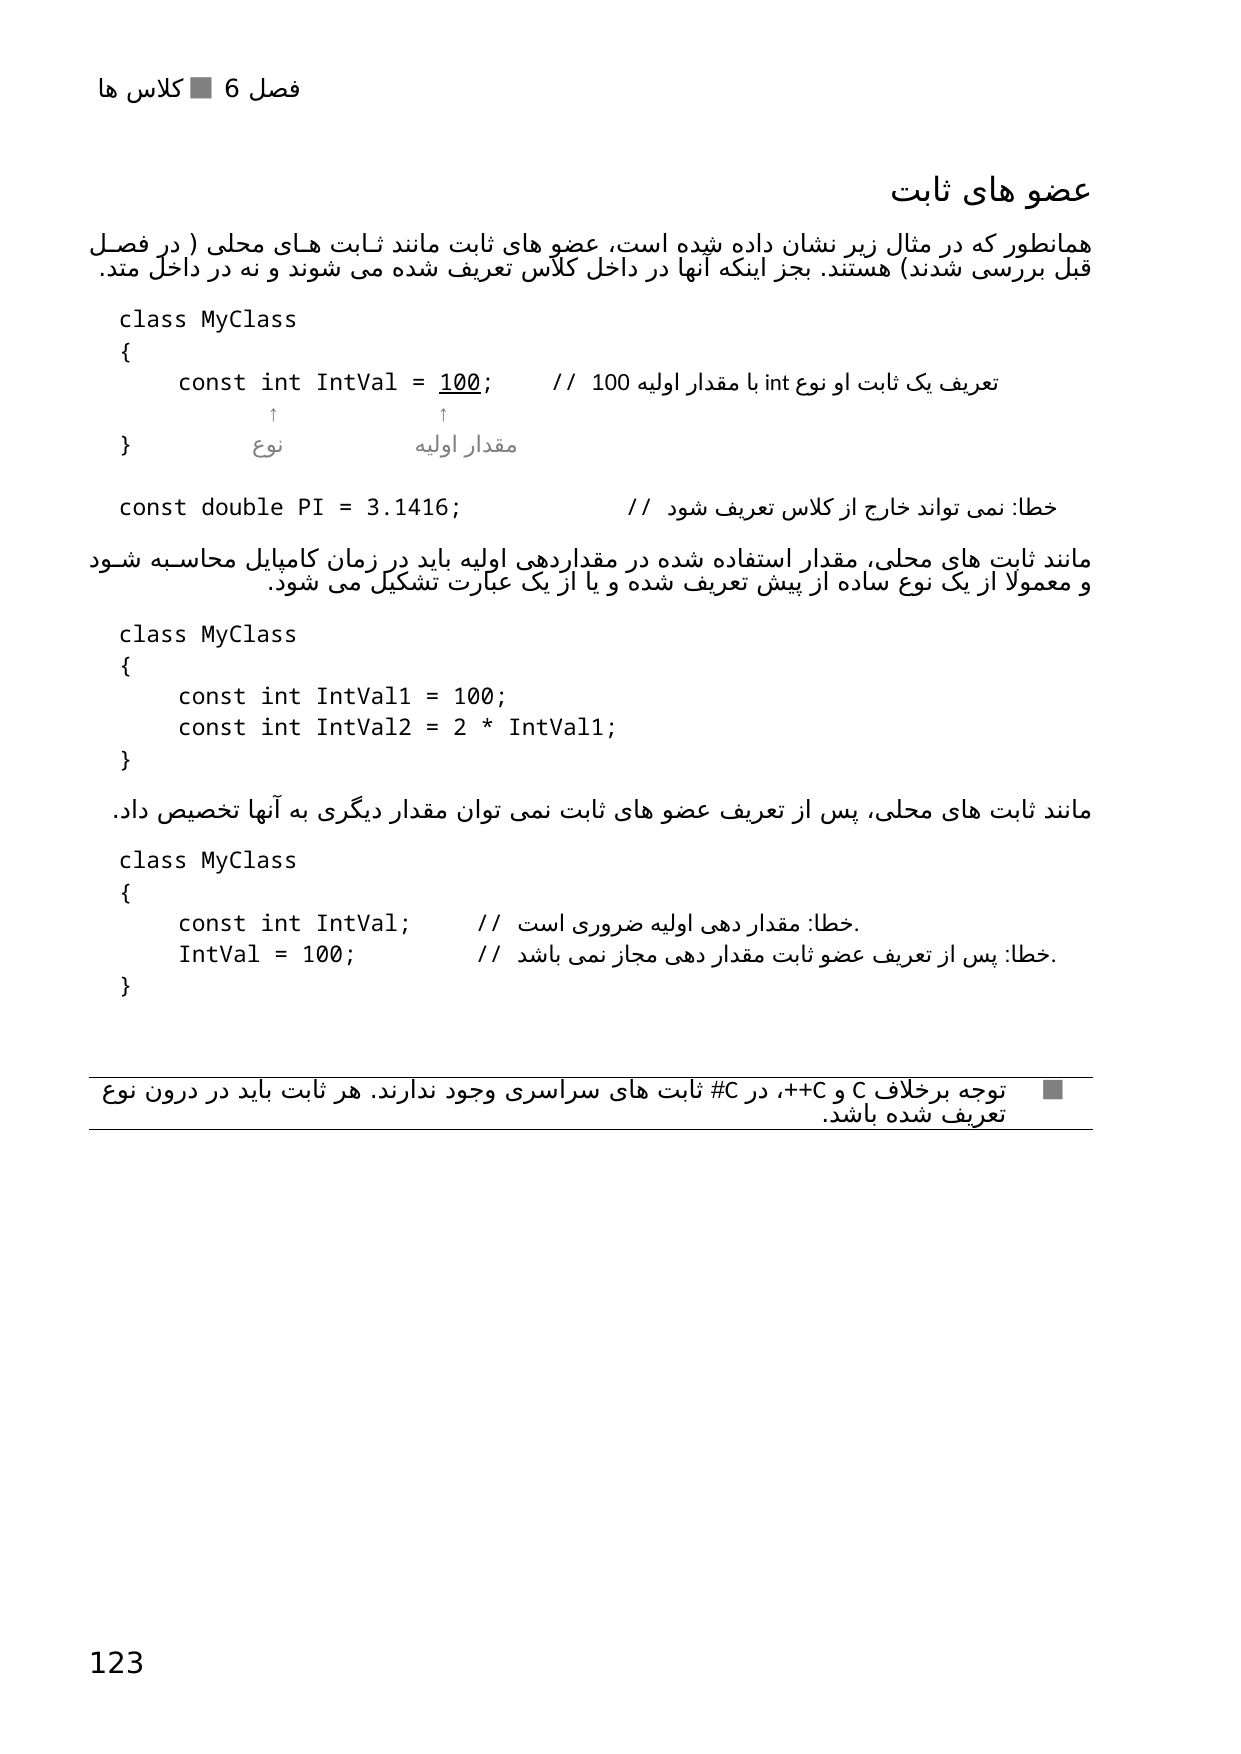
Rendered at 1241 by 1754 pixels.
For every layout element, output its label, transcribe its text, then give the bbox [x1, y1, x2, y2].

text همانطور که در مثال زیر نشان داده شده است، عضو های ثابت مانند ثابت های محلی ( در فصل قبل بررسی شدند) هستند. بجز اینکه آنها در داخل کلاس تعریف شده می شوند و نه در داخل متد. [89, 233, 1092, 283]
table_header class MyClass { const int IntVal; // خطا: مقدار دهی اولیه ضروری است. IntVal = 100; // خطا: پس از تعریف عضو ثابت مقدار دهی مجاز نمی باشد. } [89, 845, 1093, 1001]
text مانند ثابت های محلی، پس از تعریف عضو های ثابت نمی توان مقدار دیگری به آنها تخصیص داد. [339, 799, 1092, 824]
table_header class MyClass { const int IntVal1 = 100; const int IntVal2 = 2 * IntVal1; } [89, 618, 1093, 774]
table_header توجه برخلاف C و C++، در C# ثابت های سراسری وجود ندارند. هر ثابت باید در درون نوع تعریف شده باشد. [89, 1078, 1093, 1128]
table_header class MyClass { const int IntVal = 100; // با مقدار اولیه 100 int تعریف یک ثابت او نوع ↑ ↑ } نوع مقدار اولیه const double PI = 3.1416; // خطا: نمی تواند خارج از کلاس تعریف شود [89, 304, 1093, 522]
text عضو های ثابت [89, 175, 1092, 208]
text مانند ثابت های محلی، مقدار استفاده شده در مقداردهی اولیه باید در زمان کامپایل محاسبه شود و معمولا از یک نوع ساده از پیش تعریف شده و یا از یک عبارت تشکیل می شود. [89, 547, 1092, 597]
